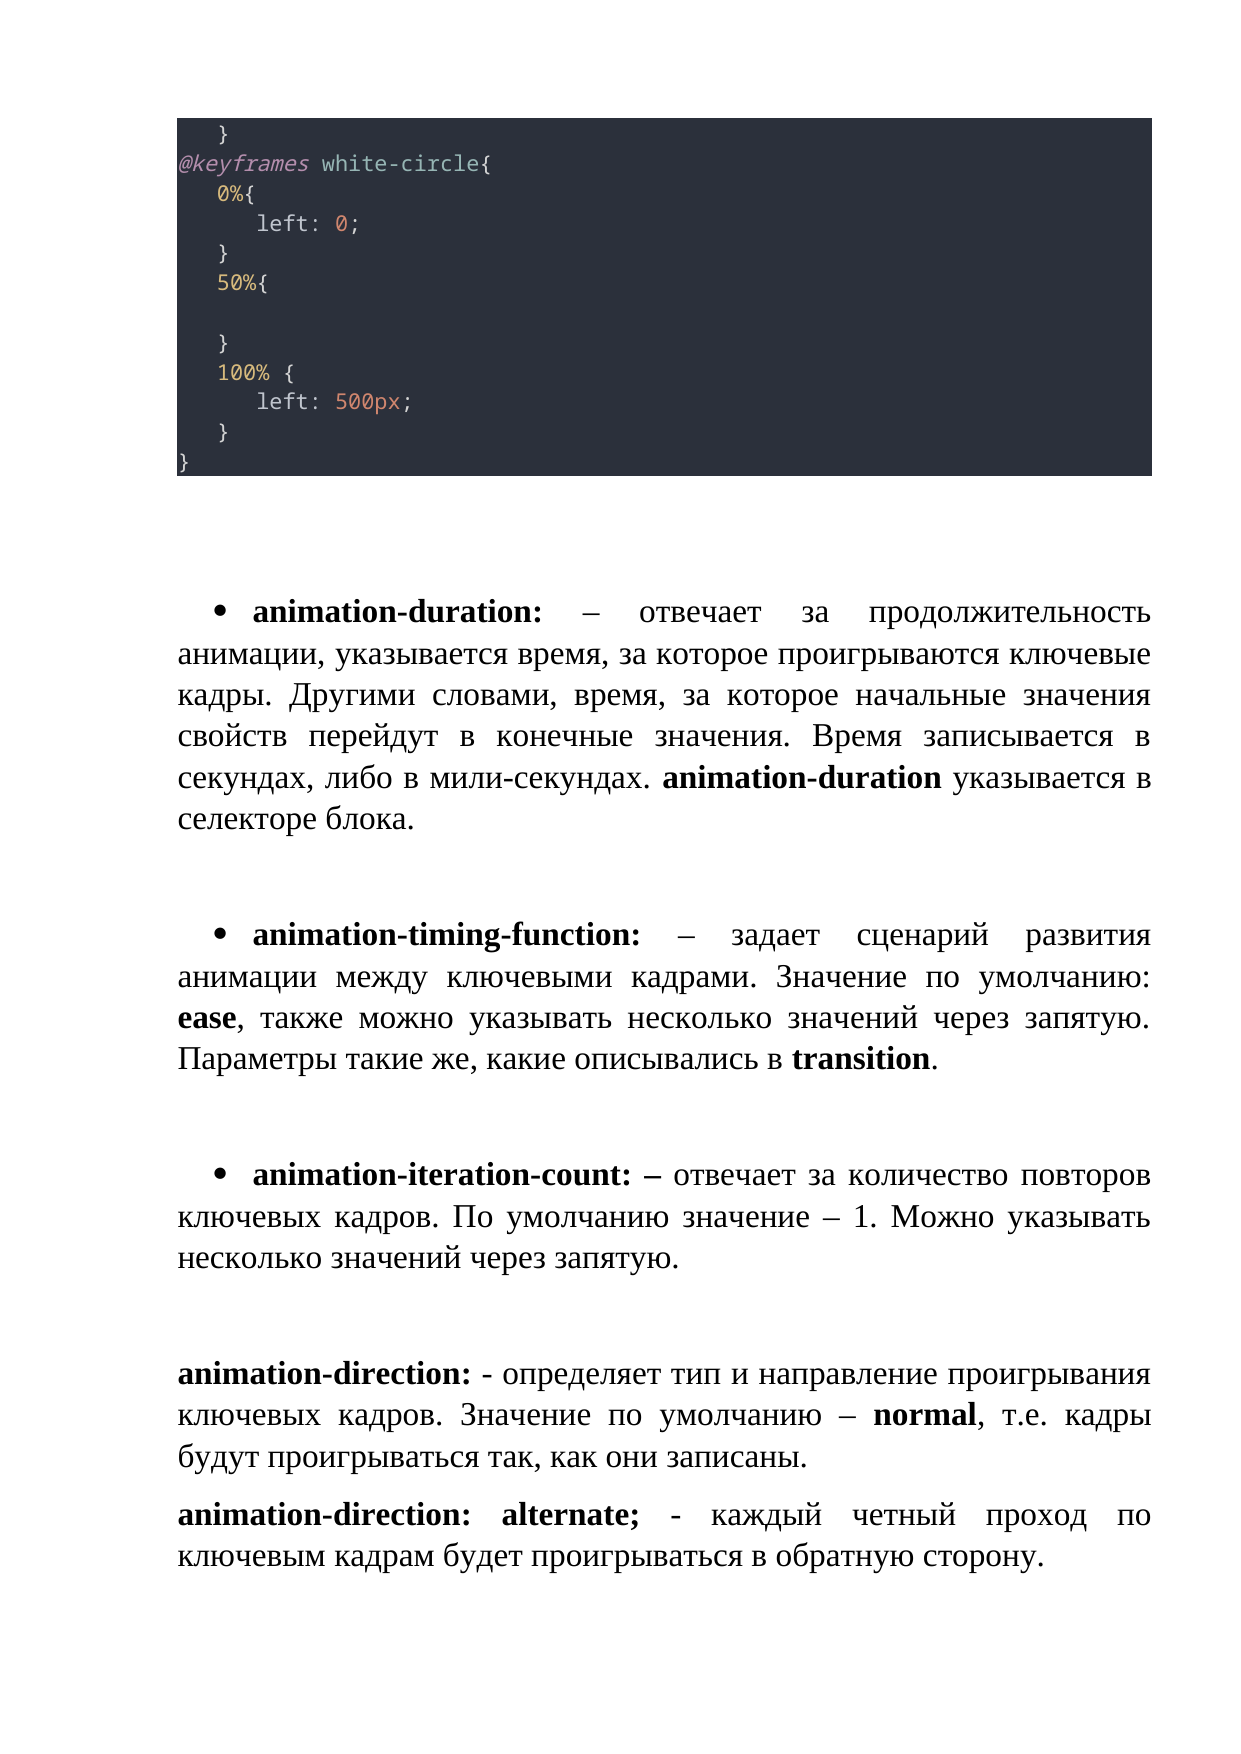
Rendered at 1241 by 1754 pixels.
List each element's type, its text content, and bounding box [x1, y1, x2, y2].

text } [177, 327, 1152, 356]
text 100% { [177, 356, 1152, 386]
text left: 500px; [177, 386, 1152, 416]
list animation-iteration-count: – отвечает за количество повторов ключевых кадров. По умолчанию значение – 1. Можно указывать несколько значений через запятую. [177, 1154, 1152, 1196]
text 0%{ [177, 178, 1152, 207]
list animation-timing-function: – задает сценарий развития анимации между ключевыми кадрами. Значение по умолчанию: ease, также можно указывать несколько значений через запятую. Параметры такие же, какие описывались в transition. [177, 1036, 1152, 1077]
text animation-direction: alternate; - каждый четный проход по ключевым кадрам будет проигрываться в обратную сторону. [177, 1532, 1152, 1574]
text } [177, 416, 1152, 446]
text animation-direction: - определяет тип и направление проигрывания ключевых кадров. Значение по умолчанию – normal, т.е. кадры будут проигрываться так, как они записаны. [177, 1433, 1152, 1474]
text } [177, 446, 1152, 476]
text @keyframes white-circle{ [177, 148, 1152, 178]
text } [177, 118, 1152, 148]
list animation-duration: – отвечает за продолжительность анимации, указывается время, за которое проигрываются ключевые кадры. Другими словами, время, за которое начальные значения свойств перейдут в конечные значения. Время записывается в секундах, либо в мили-секундах. animation-duration указывается в селекторе блока. [177, 795, 1152, 837]
list animation-duration: – отвечает за продолжительность анимации, указывается время, за которое проигрываются ключевые кадры. Другими словами, время, за которое начальные значения свойств перейдут в конечные значения. Время записывается в секундах, либо в мили-секундах. animation-duration указывается в селекторе блока. [177, 592, 1152, 633]
list animation-iteration-count: – отвечает за количество повторов ключевых кадров. По умолчанию значение – 1. Можно указывать несколько значений через запятую. [177, 1234, 1152, 1276]
text } [177, 237, 1152, 267]
text 50%{ [177, 267, 1152, 297]
text left: 0; [177, 207, 1152, 237]
list animation-timing-function: – задает сценарий развития анимации между ключевыми кадрами. Значение по умолчанию: ease, также можно указывать несколько значений через запятую. Параметры такие же, какие описывались в transition. [177, 914, 1152, 956]
